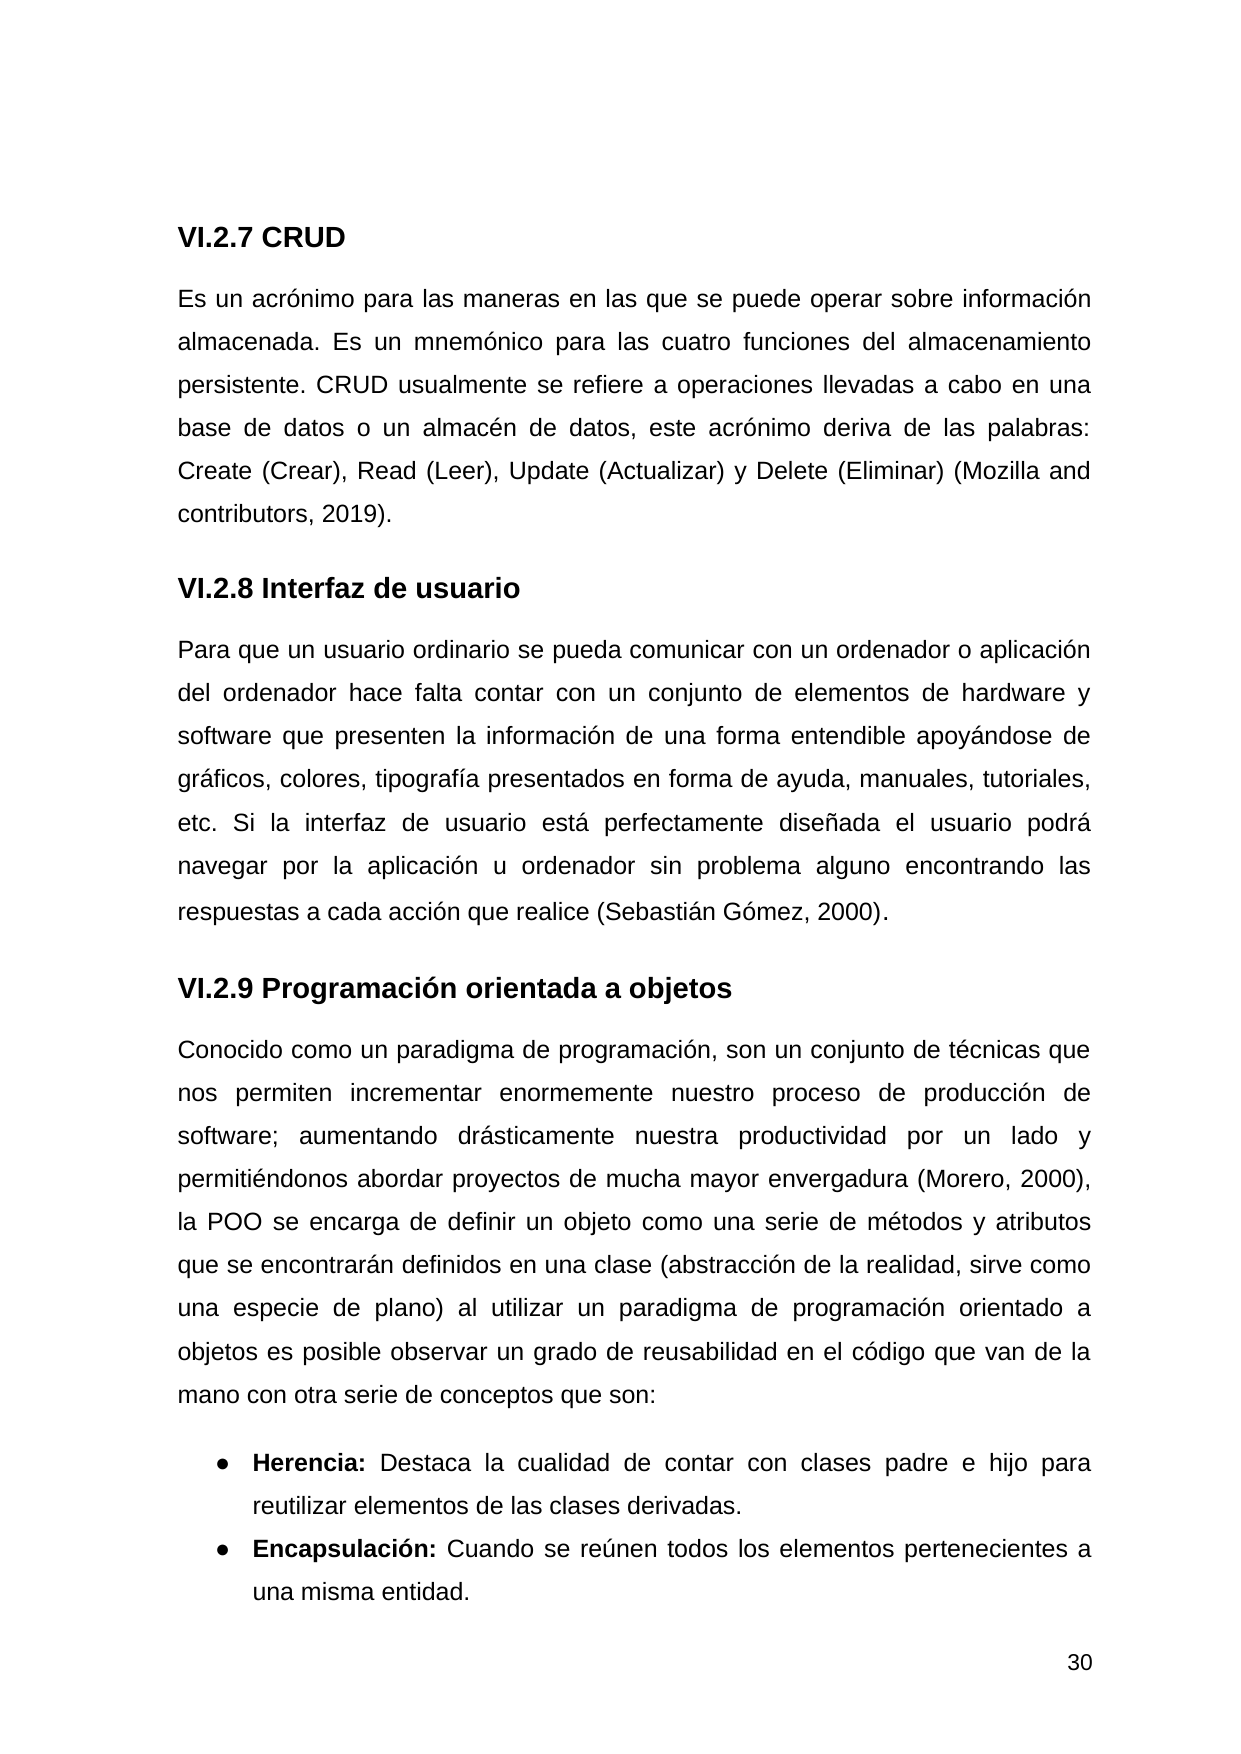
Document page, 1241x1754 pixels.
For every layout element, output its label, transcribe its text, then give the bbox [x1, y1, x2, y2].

text Para que un usuario ordinario se pueda comunicar con un ordenador o aplicación del ordenador hace falta contar con un conjunto de elementos de hardware y software que presenten la información de una forma entendible apoyándose de gráficos, colores, tipografía presentados en forma de ayuda, manuales, tutoriales, etc. Si la interfaz de usuario está perfectamente diseñada el usuario podrá navegar por la aplicación u ordenador sin problema alguno encontrando las respuestas a cada acción que realice (Sebastián Gómez, 2000). [177, 635, 1092, 926]
subtitle VI.2.9 Programación orientada a objetos [177, 971, 1092, 1004]
list Encapsulación: Cuando se reúnen todos los elementos pertenecientes a una misma entidad. [215, 1534, 1092, 1606]
text Conocido como un paradigma de programación, son un conjunto de técnicas que nos permiten incrementar enormemente nuestro proceso de producción de software; aumentando drásticamente nuestra productividad por un lado y permitiéndonos abordar proyectos de mucha mayor envergadura (Morero, 2000), la POO se encarga de definir un objeto como una serie de métodos y atributos que se encontrarán definidos en una clase (abstracción de la realidad, sirve como una especie de plano) al utilizar un paradigma de programación orientado a objetos es posible observar un grado de reusabilidad en el código que van de la mano con otra serie de conceptos que son: [177, 1034, 1092, 1408]
list Herencia: Destaca la cualidad de contar con clases padre e hijo para reutilizar elementos de las clases derivadas. [215, 1448, 1092, 1519]
subtitle VI.2.8 Interfaz de usuario [177, 571, 1092, 605]
subtitle VI.2.7 CRUD [177, 220, 1092, 253]
text Es un acrónimo para las maneras en las que se puede operar sobre información almacenada. Es un mnemónico para las cuatro funciones del almacenamiento persistente. CRUD usualmente se refiere a operaciones llevadas a cabo en una base de datos o un almacén de datos, este acrónimo deriva de las palabras: Create (Crear), Read (Leer), Update (Actualizar) y Delete (Eliminar) (Mozilla and contributors, 2019). [177, 283, 1092, 528]
